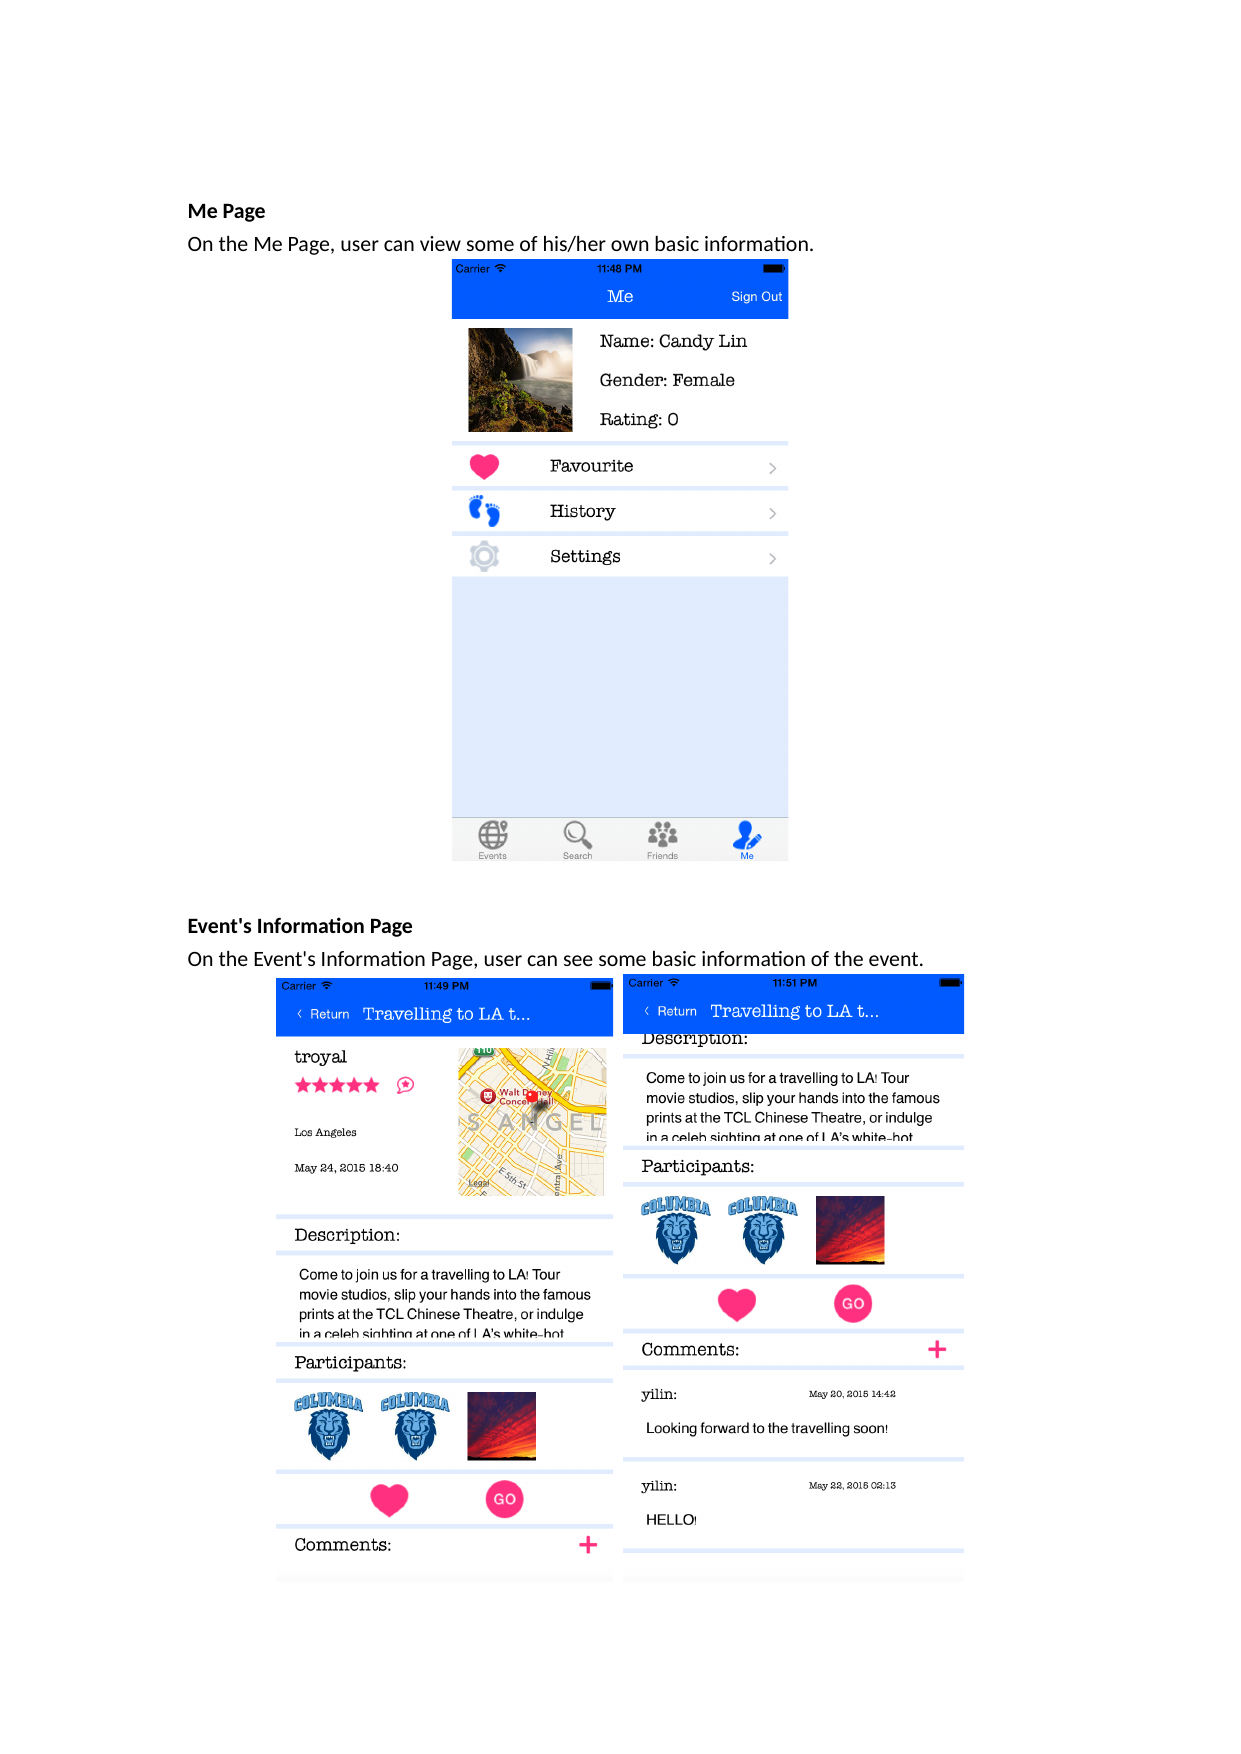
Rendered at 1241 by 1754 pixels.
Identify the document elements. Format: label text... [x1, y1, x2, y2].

picture [276, 978, 614, 1582]
text On the Me Page, user can view some of his/her own basic information. [187, 227, 1053, 259]
text Me Page [187, 194, 1053, 227]
picture [623, 974, 965, 1582]
picture [451, 259, 789, 861]
text Event's Information Page [187, 909, 1053, 942]
text On the Event's Information Page, user can see some basic information of the event. [187, 942, 1053, 974]
